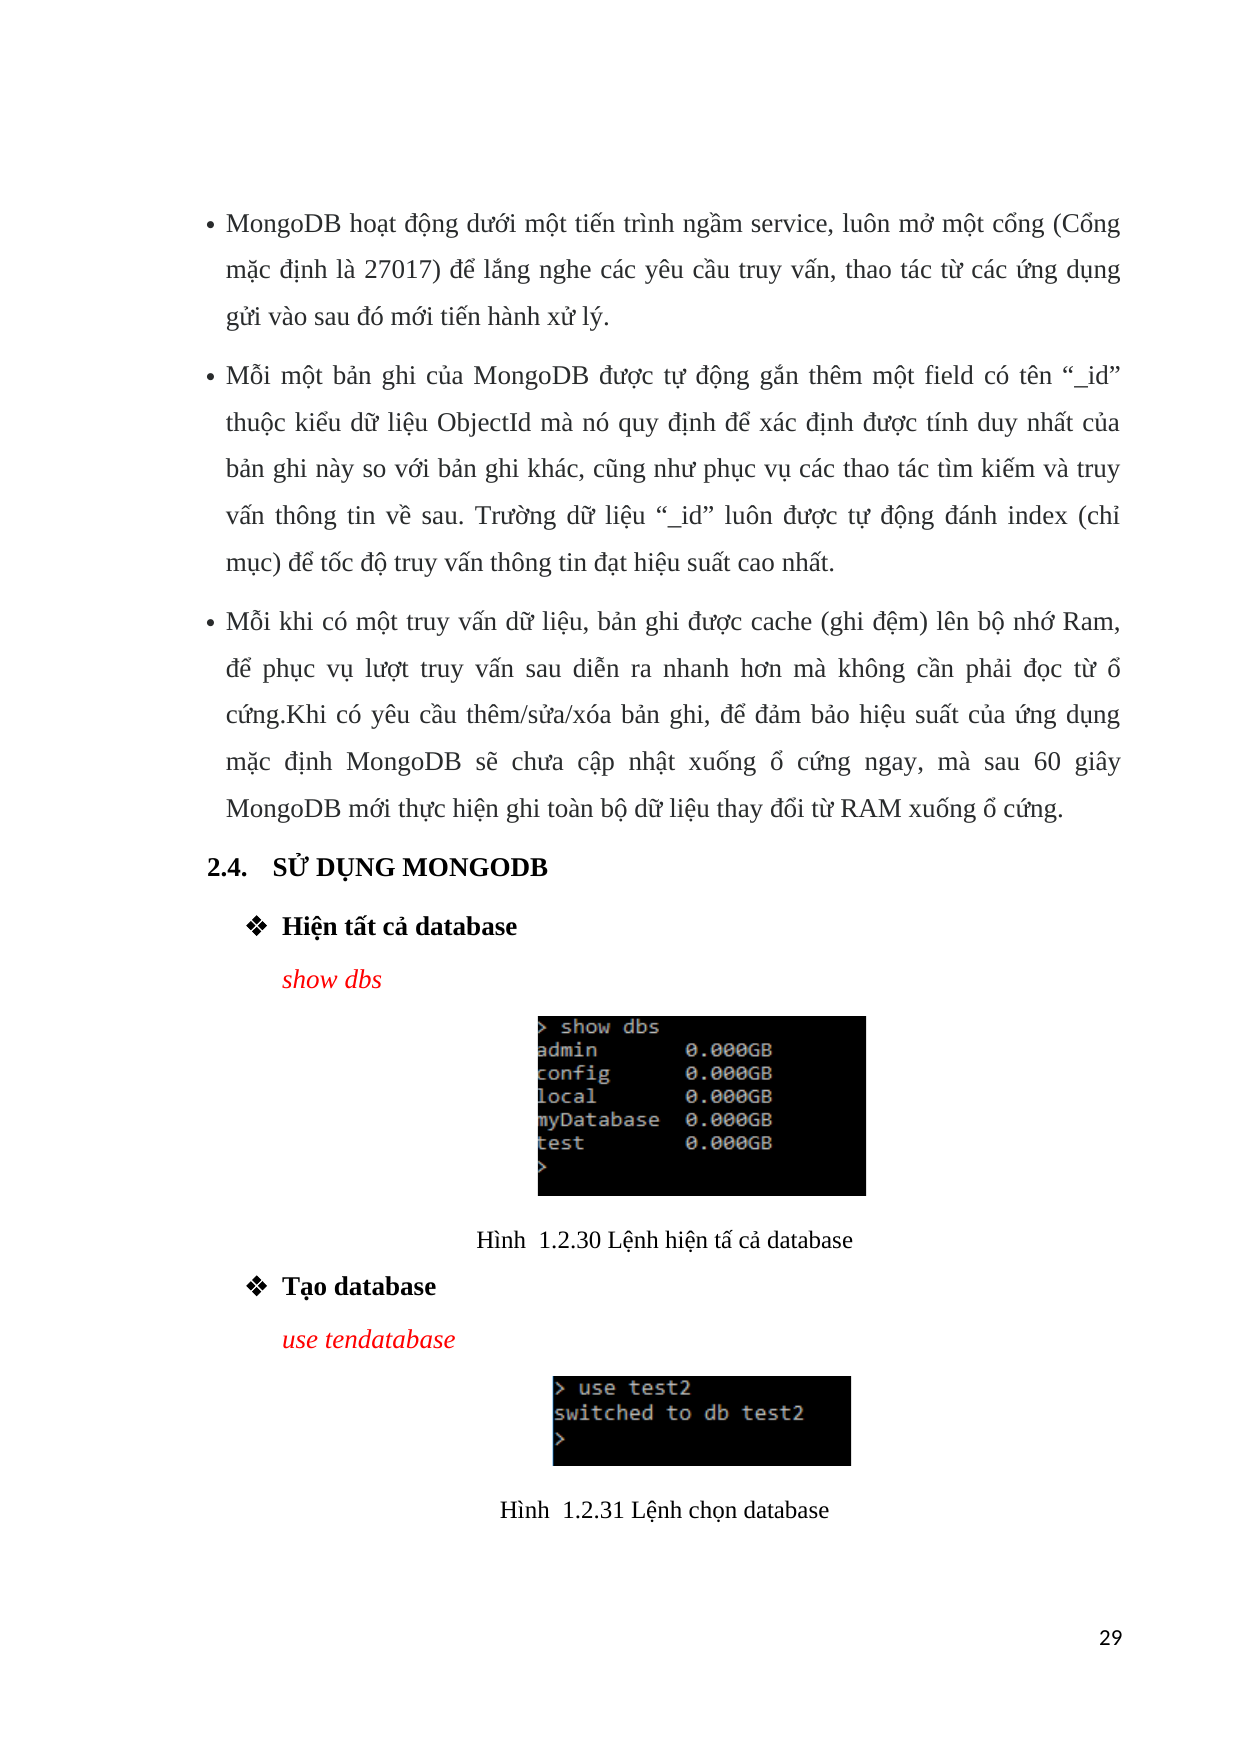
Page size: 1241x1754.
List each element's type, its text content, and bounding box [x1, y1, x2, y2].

list Hiện tất cả database [244, 910, 1122, 941]
list Mỗi khi có một truy vấn dữ liệu, bản ghi được cache (ghi đệm) lên bộ nhớ Ram, để phục vụ lượt truy vấn sau diễn ra nhanh hơn mà không cần phải đọc từ ổ cứng.Khi có yêu cầu thêm/sửa/xóa bản ghi, để đảm bảo hiệu suất của ứng dụng mặc định MongoDB sẽ chưa cập nhật xuống ổ cứng ngay, mà sau 60 giây MongoDB mới thực hiện ghi toàn bộ dữ liệu thay đổi từ RAM xuống ổ cứng. [207, 605, 1122, 823]
list MongoDB hoạt động dưới một tiến trình ngầm service, luôn mở một cổng (Cổng mặc định là 27017) để lắng nghe các yêu cầu truy vấn, thao tác từ các ứng dụng gửi vào sau đó mới tiến hành xử lý. [207, 207, 1122, 331]
list Mỗi một bản ghi của MongoDB được tự động gắn thêm một field có tên “_id” thuộc kiểu dữ liệu ObjectId mà nó quy định để xác định được tính duy nhất của bản ghi này so với bản ghi khác, cũng như phục vụ các thao tác tìm kiếm và truy vấn thông tin về sau. Trường dữ liệu “_id” luôn được tự động đánh index (chỉ mục) để tốc độ truy vấn thông tin đạt hiệu suất cao nhất. [207, 359, 1122, 577]
picture [537, 1016, 867, 1196]
picture [552, 1376, 852, 1466]
subtitle SỬ DỤNG MONGODB [207, 851, 1122, 882]
list Tạo database [244, 1270, 1122, 1302]
text show dbs [282, 963, 1122, 994]
text use tendatabase [282, 1323, 1122, 1354]
